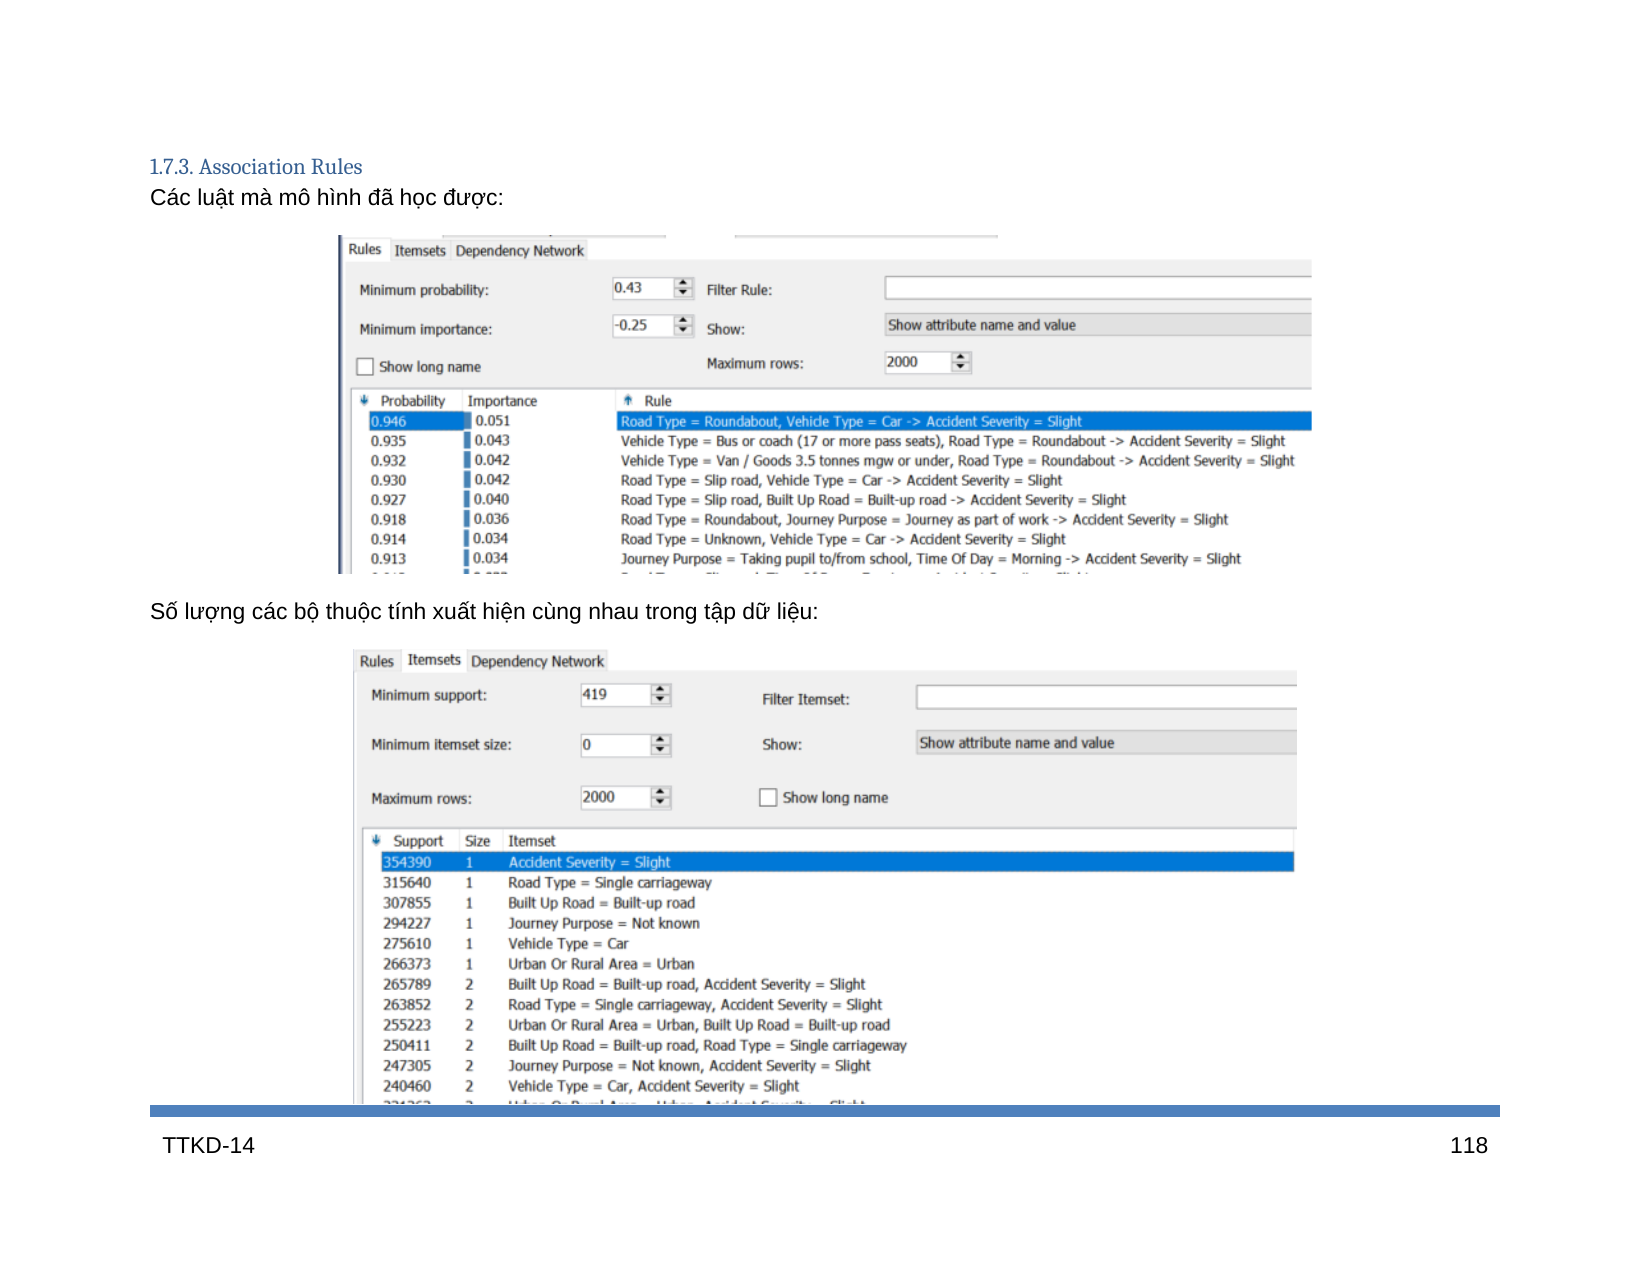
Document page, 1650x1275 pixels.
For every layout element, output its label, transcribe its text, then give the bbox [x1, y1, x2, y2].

subtitle 1.7.3. Association Rules [150, 154, 1500, 181]
text Các luật mà mô hình đã học được: [150, 184, 1500, 211]
text Số lượng các bộ thuộc tính xuất hiện cùng nhau trong tập dữ liệu: [150, 598, 1500, 624]
picture [338, 235, 1312, 574]
picture [353, 649, 1297, 1104]
